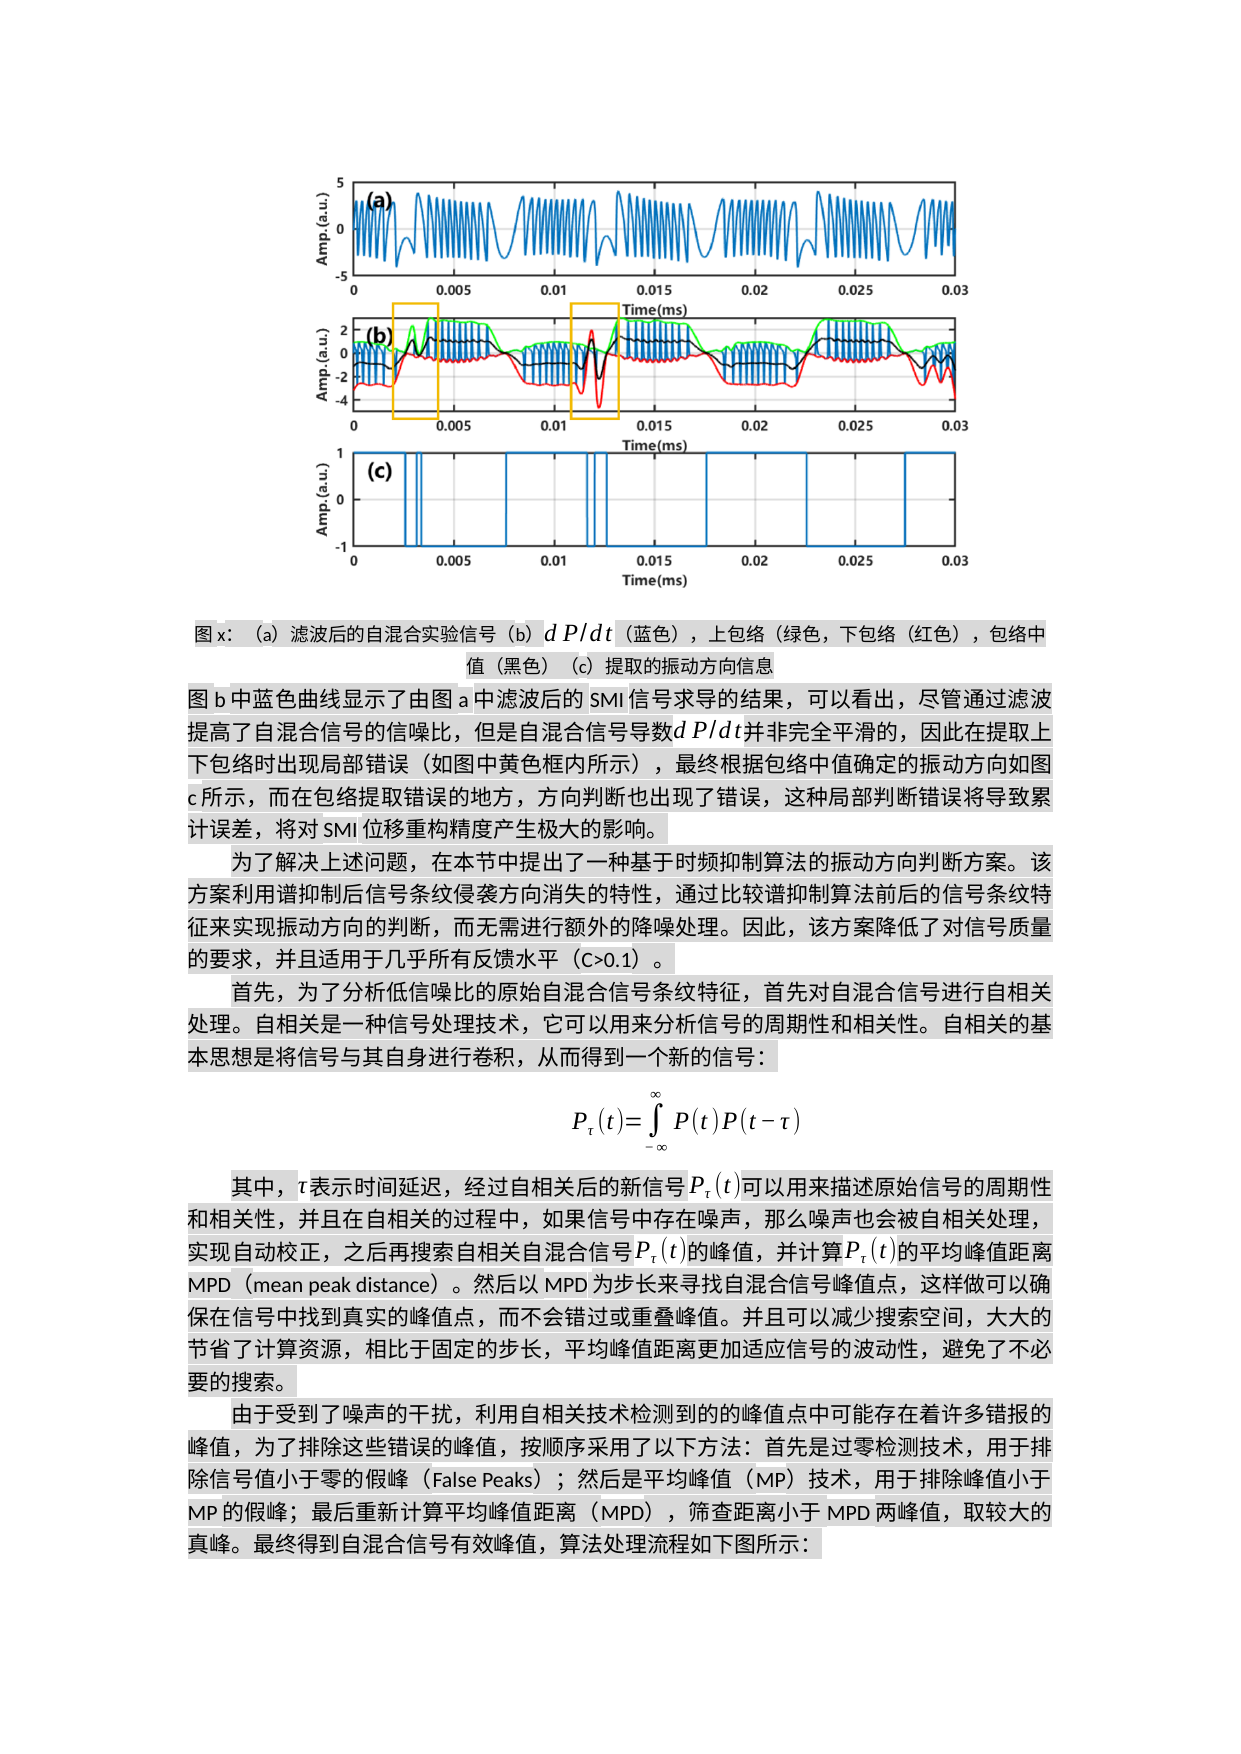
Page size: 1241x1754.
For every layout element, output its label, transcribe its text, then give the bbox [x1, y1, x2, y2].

text 图x：（a）滤波后的自混合实验信号（b）（蓝色），上包络（绿色，下包络（红色），包络中值（黑色）（c）提取的振动方向信息 [187, 617, 1053, 682]
picture [297, 162, 988, 602]
list 其中，表示时间延迟，经过自相关后的新信号可以用来描述原始信号的周期性和相关性，并且在自相关的过程中，如果信号中存在噪声，那么噪声也会被自相关处理，实现自动校正，之后再搜索自相关自混合信号的峰值，并计算的平均峰值距离MPD（mean peak distance）。然后以MPD为步长来寻找自混合信号峰值点，这样做可以确保在信号中找到真实的峰值点，而不会错过或重叠峰值。并且可以减少搜索空间，大大的节省了计算资源，相比于固定的步长，平均峰值距离更加适应信号的波动性，避免了不必要的搜索。 [187, 1169, 1053, 1397]
list 由于受到了噪声的干扰，利用自相关技术检测到的的峰值点中可能存在着许多错报的峰值，为了排除这些错误的峰值，按顺序采用了以下方法：首先是过零检测技术，用于排除信号值小于零的假峰（False Peaks）；然后是平均峰值（MP）技术，用于排除峰值小于MP的假峰；最后重新计算平均峰值距离（MPD），筛查距离小于MPD两峰值，取较大的真峰。最终得到自混合信号有效峰值，算法处理流程如下图所示： [187, 1397, 1053, 1559]
list 为了解决上述问题，在本节中提出了一种基于时频抑制算法的振动方向判断方案。该方案利用谱抑制后信号条纹侵袭方向消失的特性，通过比较谱抑制算法前后的信号条纹特征来实现振动方向的判断，而无需进行额外的降噪处理。因此，该方案降低了对信号质量的要求，并且适用于几乎所有反馈水平（C>0.1）。 [187, 844, 1053, 974]
list 图b中蓝色曲线显示了由图a中滤波后的SMI信号求导的结果，可以看出，尽管通过滤波提高了自混合信号的信噪比，但是自混合信号导数并非完全平滑的，因此在提取上下包络时出现局部错误（如图中黄色框内所示），最终根据包络中值确定的振动方向如图c所示，而在包络提取错误的地方，方向判断也出现了错误，这种局部判断错误将导致累计误差，将对SMI位移重构精度产生极大的影响。 [187, 682, 1053, 844]
list 首先，为了分析低信噪比的原始自混合信号条纹特征，首先对自混合信号进行自相关处理。自相关是一种信号处理技术，它可以用来分析信号的周期性和相关性。自相关的基本思想是将信号与其自身进行卷积，从而得到一个新的信号： [187, 974, 1053, 1072]
